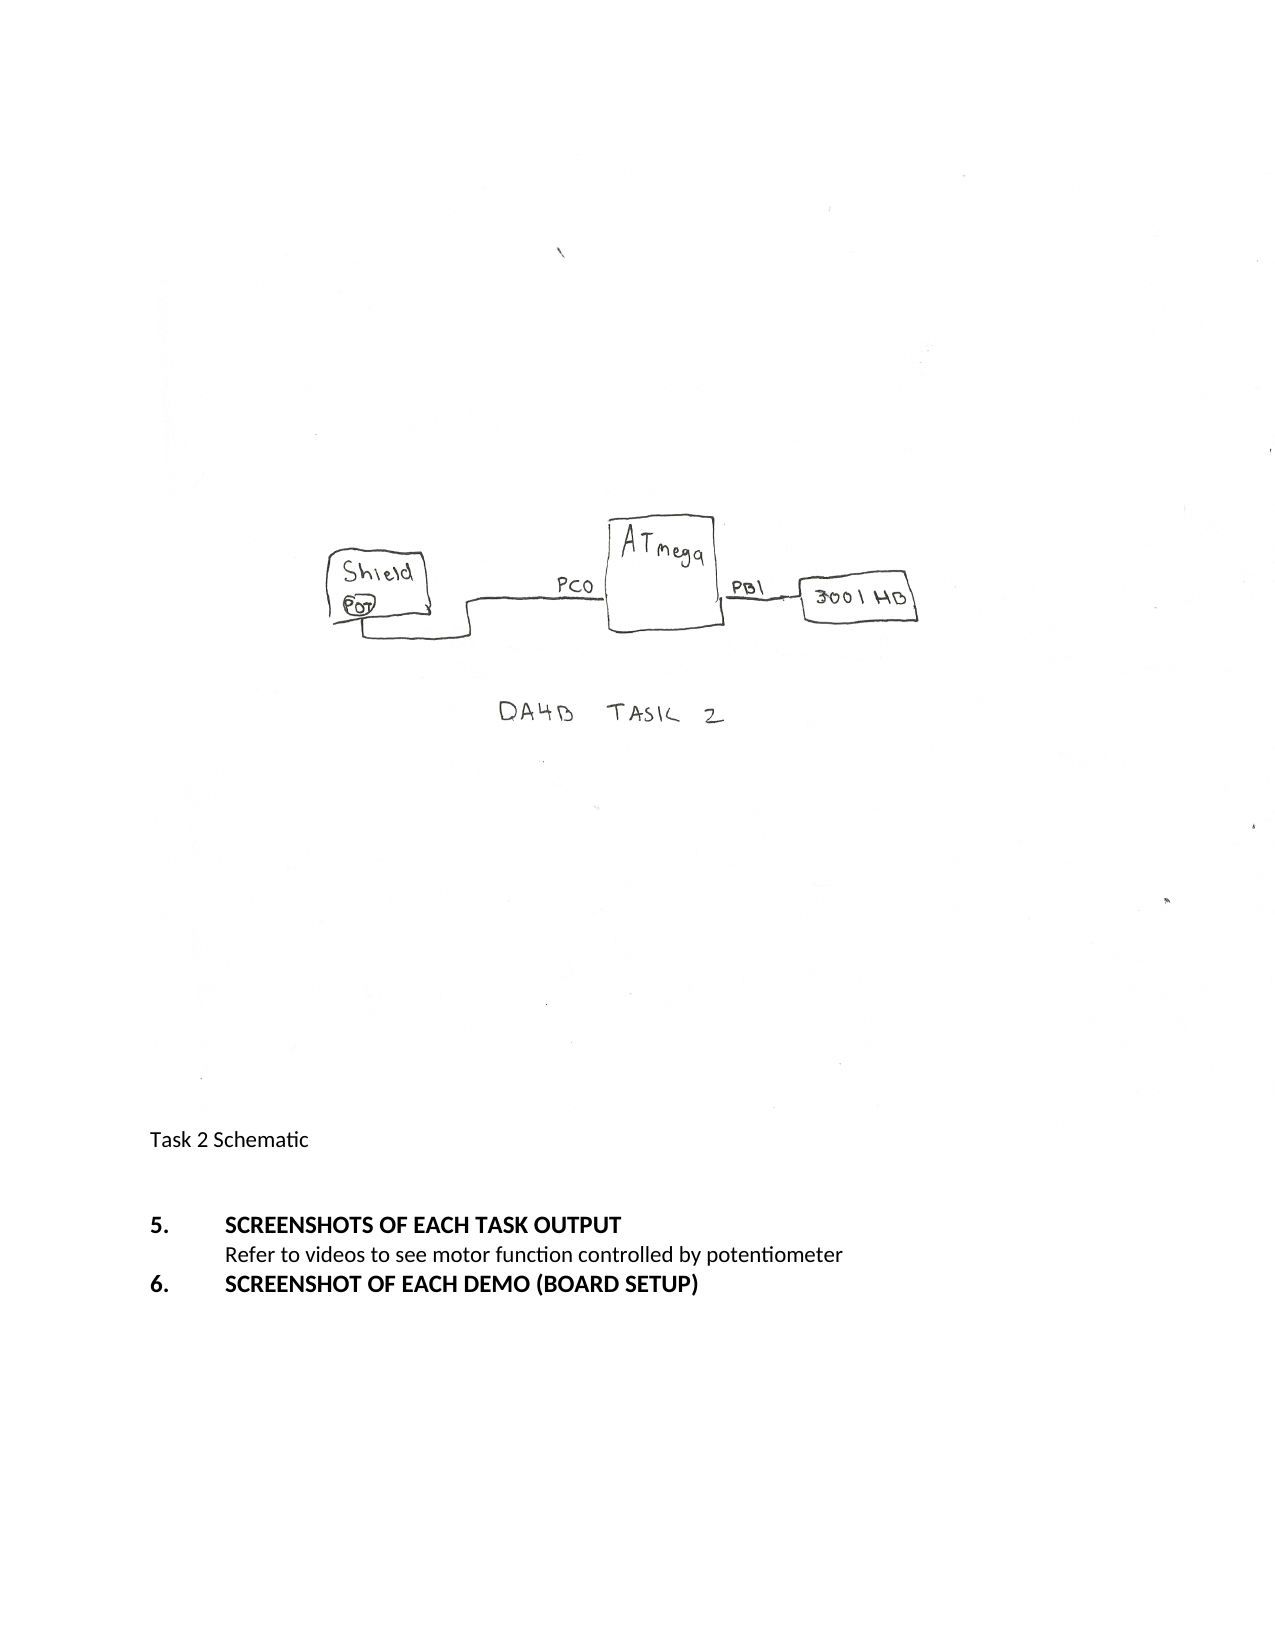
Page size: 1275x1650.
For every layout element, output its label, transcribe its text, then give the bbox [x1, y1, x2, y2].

text Task 2 Schematic [150, 1126, 1125, 1153]
list SCREENSHOT OF EACH DEMO (BOARD SETUP) [150, 1268, 1125, 1299]
picture [152, 152, 1275, 1126]
text Refer to videos to see motor function controlled by potentiometer [225, 1240, 1125, 1268]
list SCREENSHOTS OF EACH TASK OUTPUT [150, 1209, 1125, 1240]
